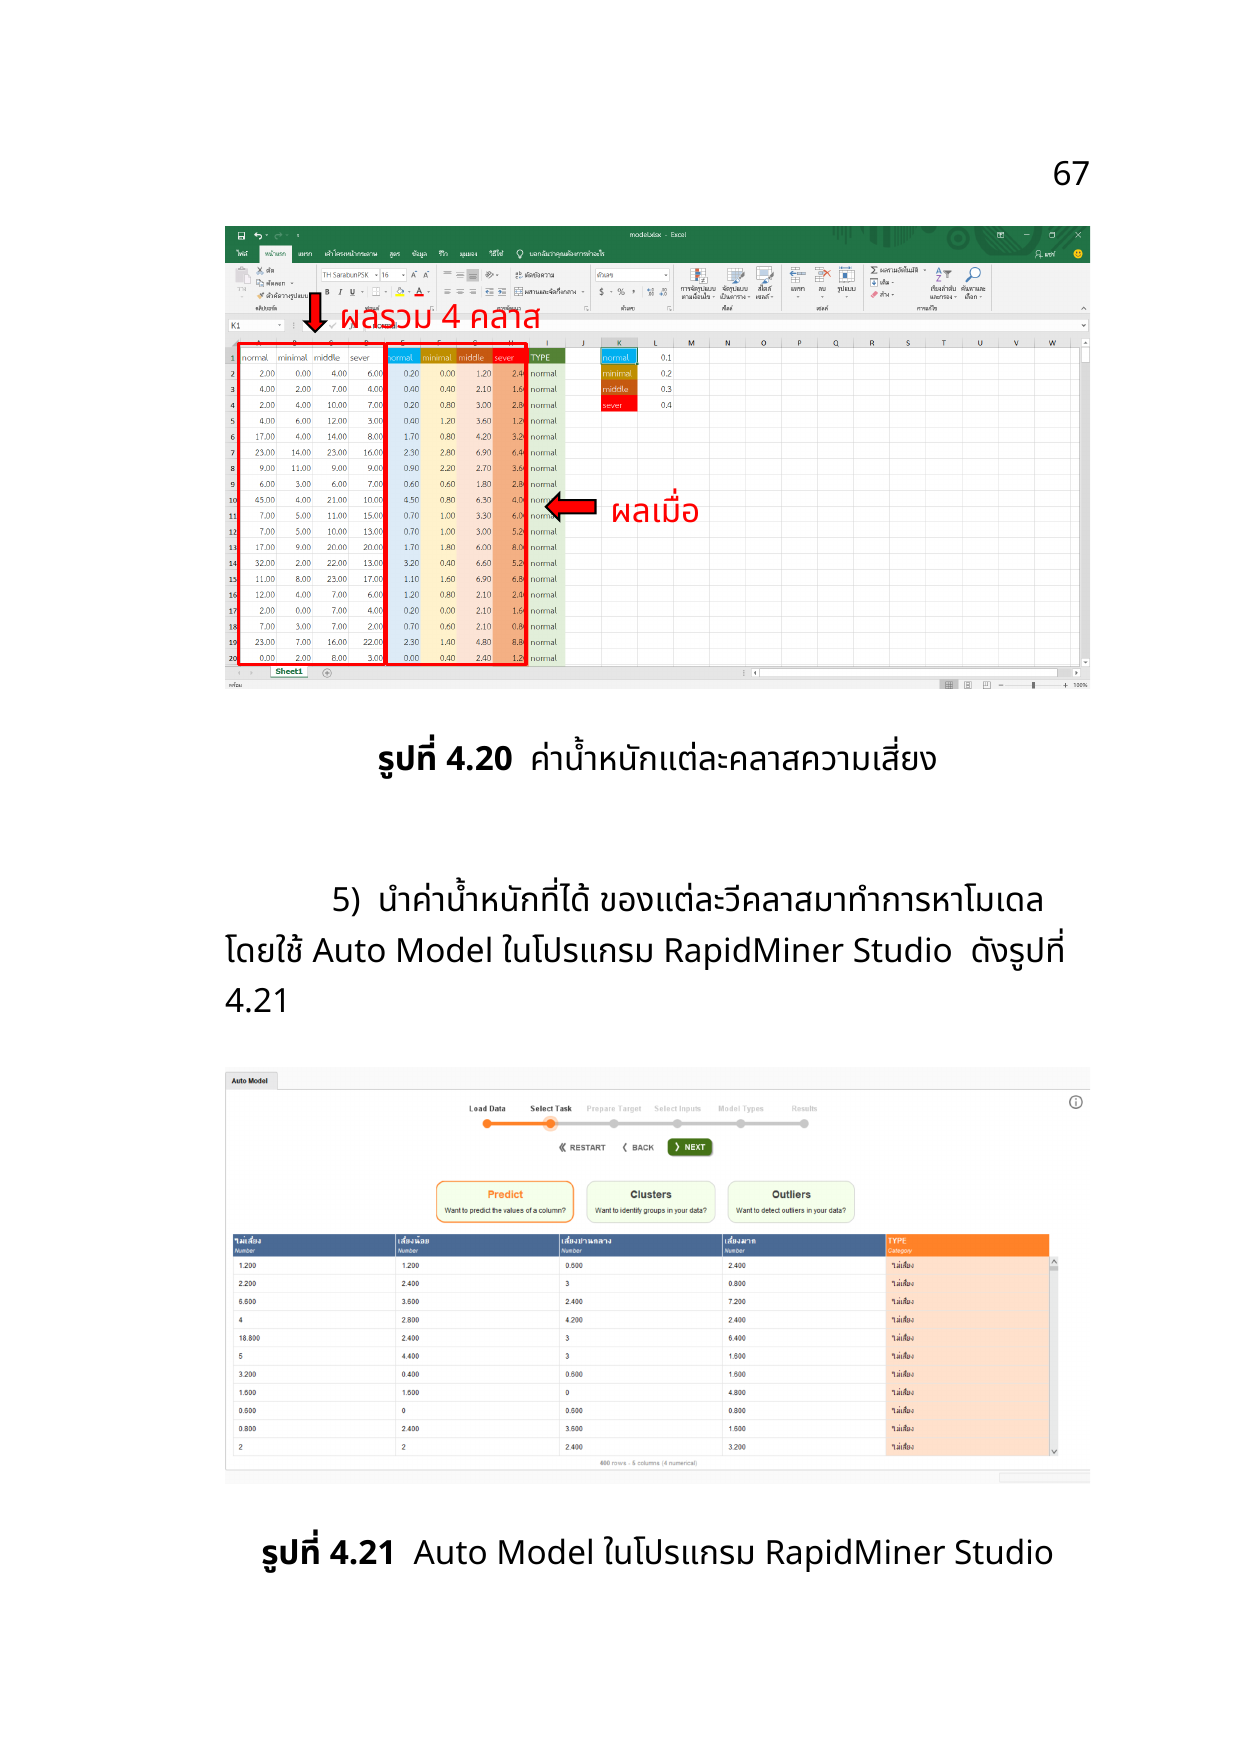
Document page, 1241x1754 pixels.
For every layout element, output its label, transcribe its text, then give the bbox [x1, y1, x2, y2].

picture [225, 226, 1091, 689]
text รูปที่ 4.20 ค่าน้ำหนักแต่ละคลาสความเสี่ยง [225, 734, 1090, 785]
text รูปที่ 4.21 Auto Model ในโปรแกรม RapidMiner Studio [225, 1529, 1090, 1580]
text 5) นำค่าน้ำหนักที่ได้ ของแต่ละวีคลาสมาทำการหาโมเดลโดยใช้ Auto Model ในโปรแกรม RapidMiner Studio ดังรูปที่ 4.21 [225, 876, 1090, 1022]
picture [225, 1067, 1091, 1484]
